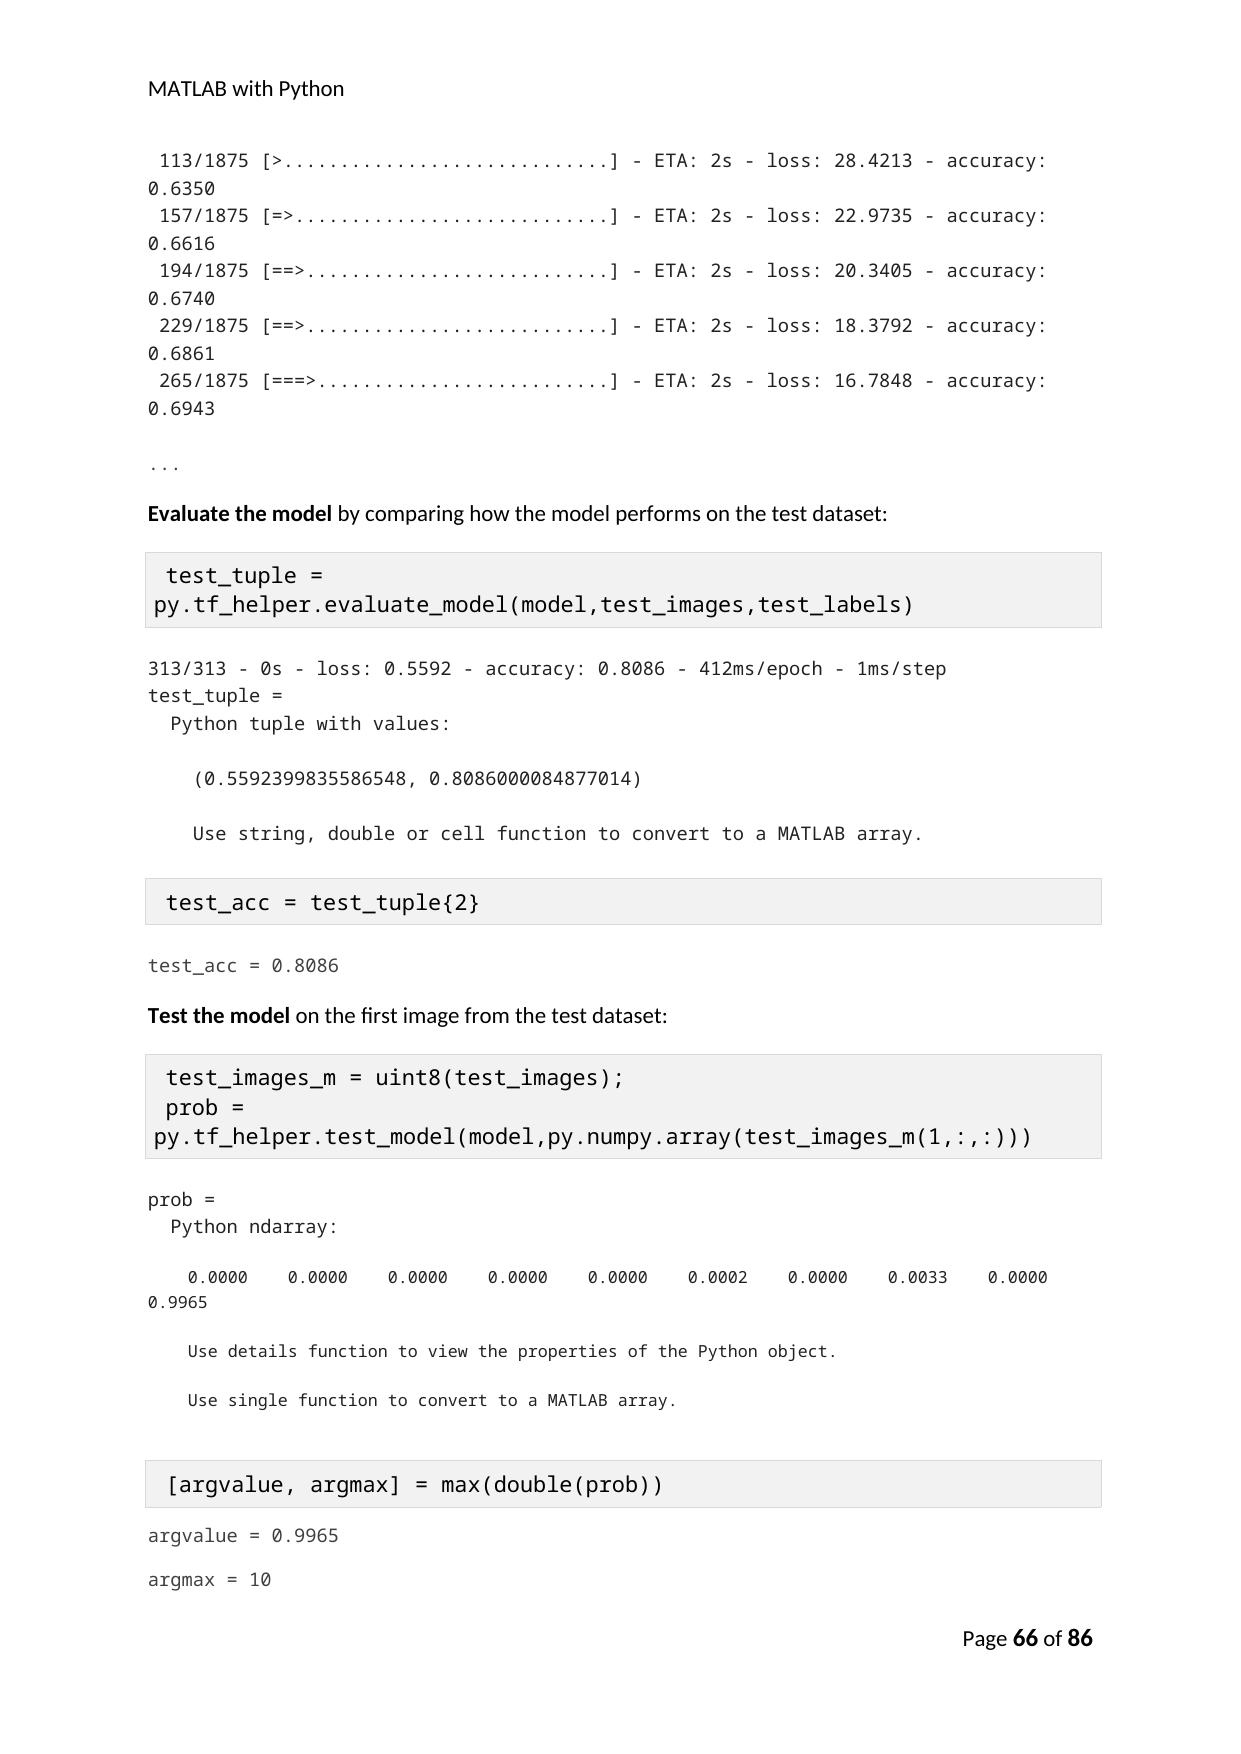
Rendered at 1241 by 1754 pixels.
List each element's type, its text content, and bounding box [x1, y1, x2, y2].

text 157/1875 [=>............................] - ETA: 2s - loss: 22.9735 - accuracy: 0.6616 [148, 203, 1093, 256]
text ... [148, 423, 1093, 476]
text test_images_m = uint8(test_images); [146, 1055, 1101, 1083]
text Test the model on the first image from the test dataset: [148, 1002, 1093, 1029]
text argmax = 10 [148, 1566, 1093, 1592]
text (0.5592399835586548, 0.8086000084877014) [148, 765, 1093, 791]
text Evaluate the model by comparing how the model performs on the test dataset: [148, 499, 1093, 527]
text [argvalue, argmax] = max(double(prob)) [146, 1461, 1101, 1507]
text prob = [148, 1186, 1093, 1212]
text Python ndarray: [148, 1214, 1093, 1239]
text prob = py.tf_helper.test_model(model,py.numpy.array(test_images_m(1,:,:))) [146, 1083, 1101, 1158]
text 313/313 - 0s - loss: 0.5592 - accuracy: 0.8086 - 412ms/epoch - 1ms/step [148, 655, 1093, 681]
text 265/1875 [===>..........................] - ETA: 2s - loss: 16.7848 - accuracy: 0.6943 [148, 368, 1093, 421]
text Python tuple with values: [148, 710, 1093, 736]
text 229/1875 [==>...........................] - ETA: 2s - loss: 18.3792 - accuracy: 0.6861 [148, 313, 1093, 366]
text 0.0000 0.0000 0.0000 0.0000 0.0000 0.0002 0.0000 0.0033 0.0000 0.9965 [148, 1266, 1093, 1313]
text Use details function to view the properties of the Python object. [148, 1339, 1093, 1362]
text 194/1875 [==>...........................] - ETA: 2s - loss: 20.3405 - accuracy: 0.6740 [148, 258, 1093, 311]
text Use single function to convert to a MATLAB array. [148, 1388, 1093, 1411]
text test_tuple = py.tf_helper.evaluate_model(model,test_images,test_labels) [146, 553, 1101, 627]
text Use string, double or cell function to convert to a MATLAB array. [148, 820, 1093, 846]
text 113/1875 [>.............................] - ETA: 2s - loss: 28.4213 - accuracy: 0.6350 [148, 148, 1093, 201]
text test_tuple = [148, 683, 1093, 708]
text argvalue = 0.9965 [148, 1522, 1093, 1547]
text test_acc = 0.8086 [148, 952, 1093, 978]
text test_acc = test_tuple{2} [146, 879, 1101, 924]
